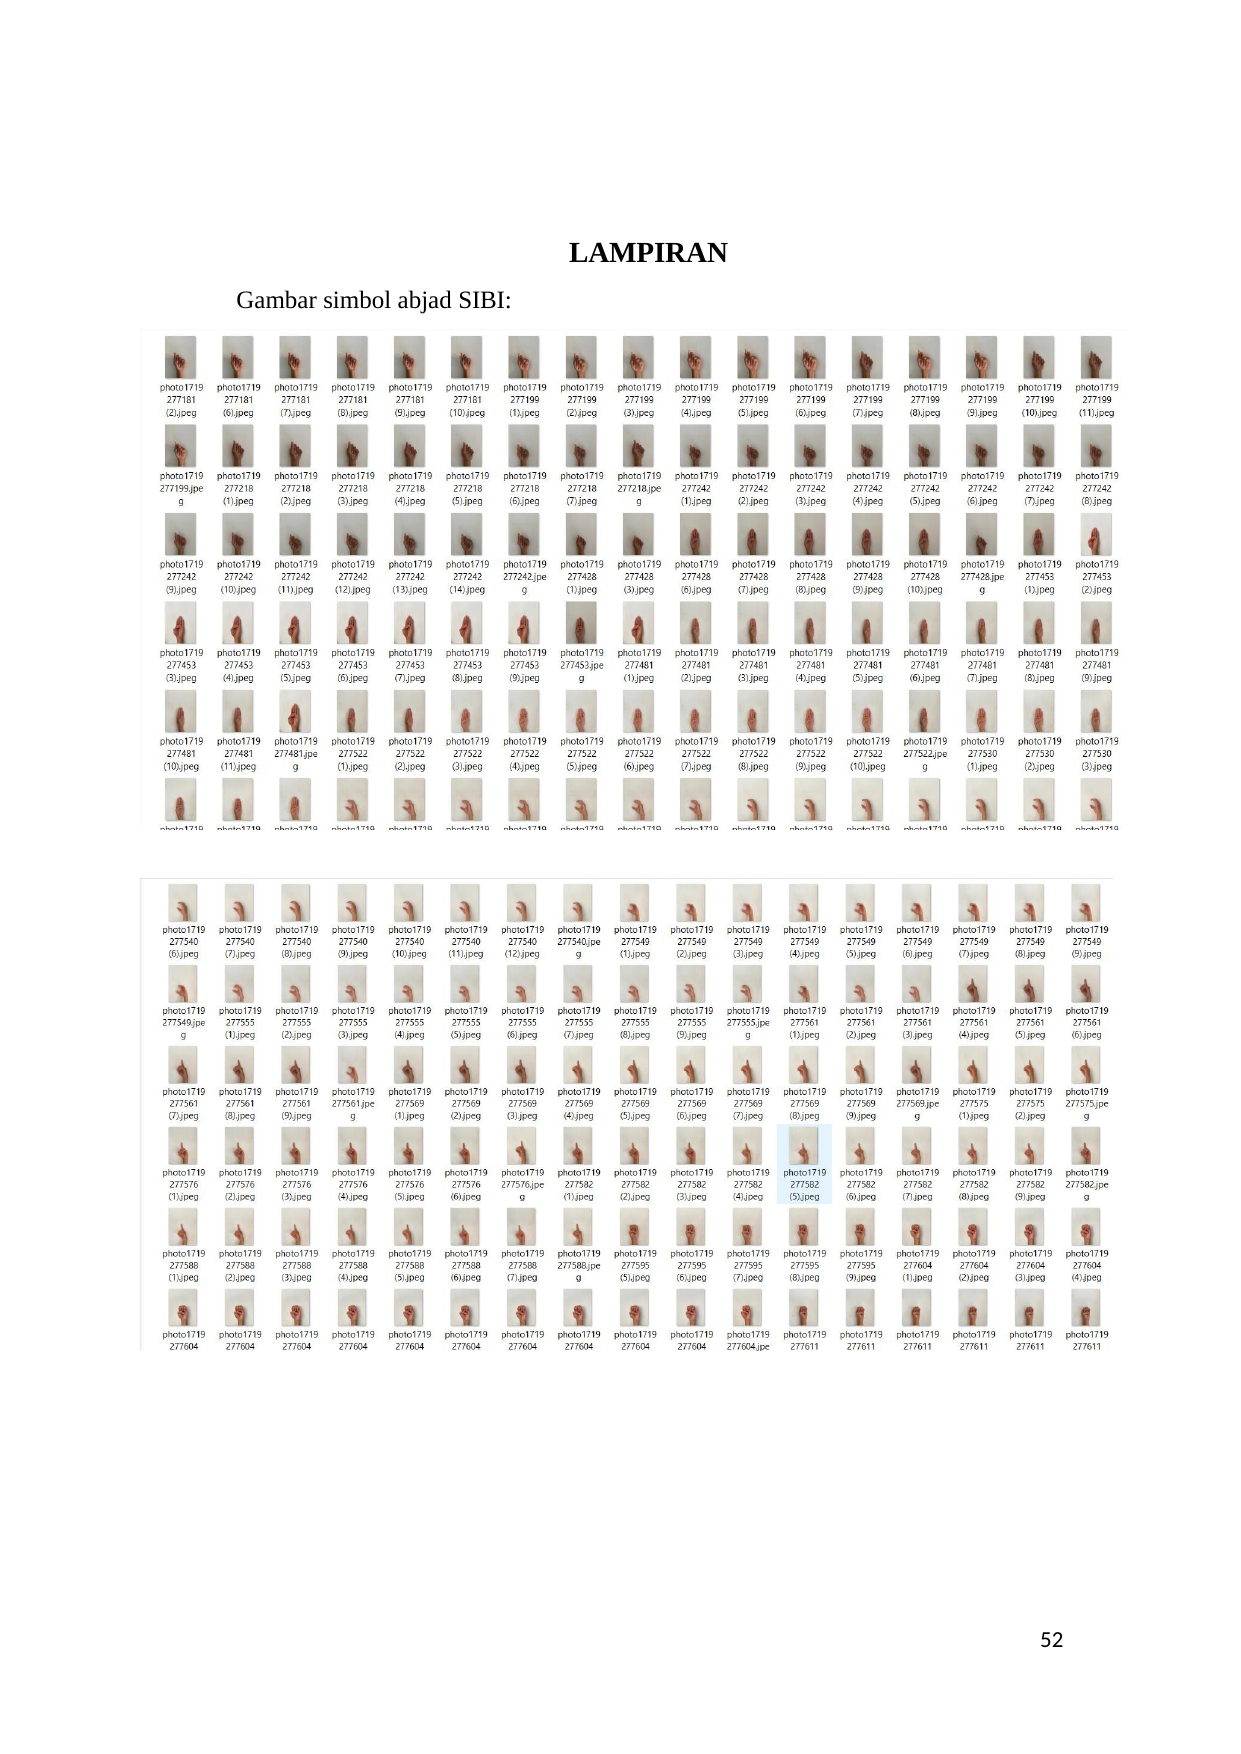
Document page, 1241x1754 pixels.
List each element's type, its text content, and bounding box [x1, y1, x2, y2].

subtitle LAMPIRAN [569, 235, 1148, 268]
text Gambar simbol abjad SIBI: [236, 285, 512, 314]
picture [139, 876, 1114, 1351]
picture [139, 328, 1128, 830]
